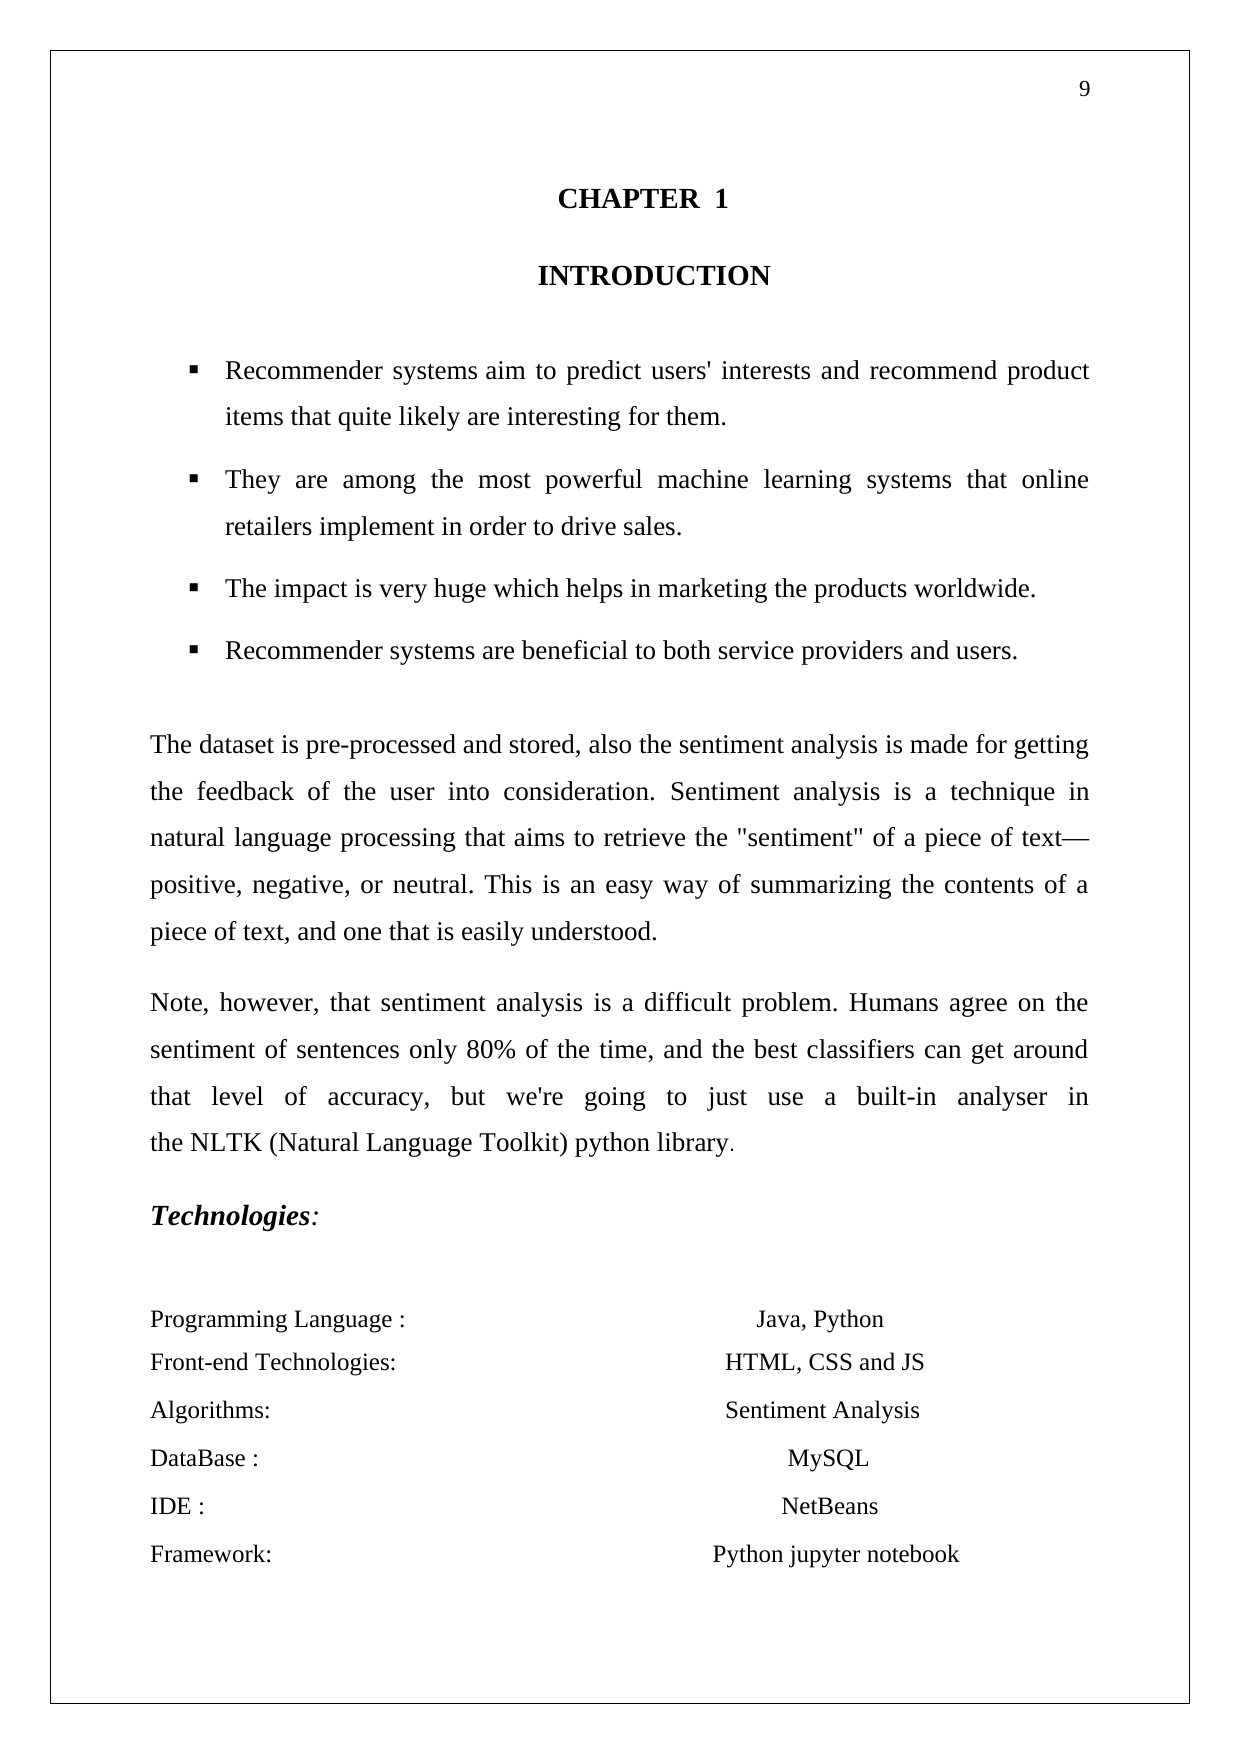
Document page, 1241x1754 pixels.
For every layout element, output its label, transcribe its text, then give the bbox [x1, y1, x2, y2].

text The dataset is pre-processed and stored, also the sentiment analysis is made for getting the feedback of the user into consideration. Sentiment analysis is a technique in natural language processing that aims to retrieve the "sentiment" of a piece of text—positive, negative, or neutral. This is an easy way of summarizing the contents of a piece of text, and one that is easily understood. [150, 759, 1090, 946]
text Programming Language : Java, Python [150, 1304, 1090, 1332]
list Recommender systems are beneficial to both service providers and users. [187, 634, 1090, 666]
text Note, however, that sentiment analysis is a difficult problem. Humans agree on the sentiment of sentences only 80% of the time, and the best classifiers can get around that level of accuracy, but we're going to just use a built-in analyser in the NLTK (Natural Language Toolkit) python library. [150, 986, 1090, 1157]
text DataBase : MySQL [150, 1443, 1090, 1472]
list The impact is very huge which helps in marketing the products worldwide. [187, 572, 1090, 603]
subtitle INTRODUCTION [389, 258, 939, 291]
text Algorithms: Sentiment Analysis [150, 1395, 1090, 1423]
text IDE : NetBeans [150, 1491, 1090, 1519]
text Technologies: [150, 1198, 1090, 1232]
text Front-end Technologies: HTML, CSS and JS [150, 1347, 1090, 1376]
text Framework: Python jupyter notebook [150, 1539, 1090, 1568]
list Recommender systems aim to predict users' interests and recommend product items that quite likely are interesting for them. [187, 354, 1090, 432]
list They are among the most powerful machine learning systems that online retailers implement in order to drive sales. [187, 463, 1090, 541]
subtitle CHAPTER 1 [150, 181, 939, 215]
